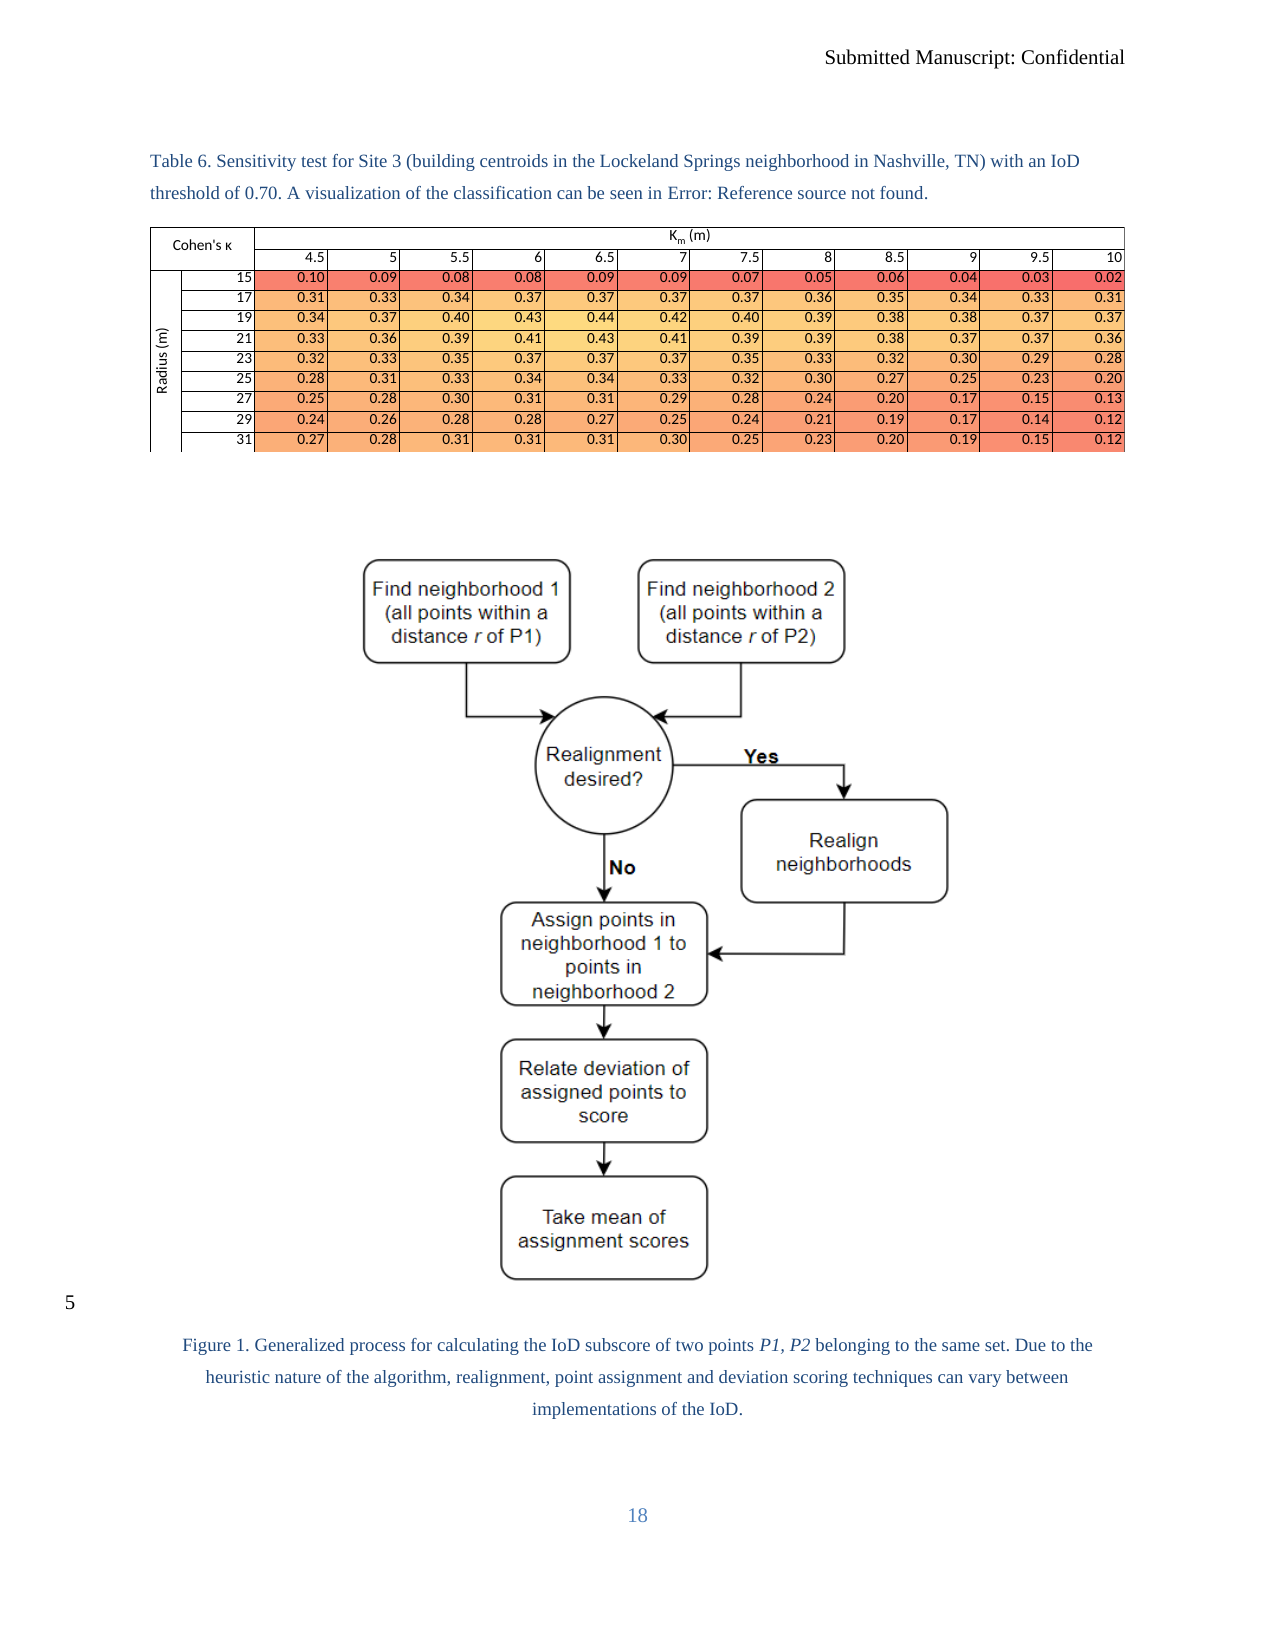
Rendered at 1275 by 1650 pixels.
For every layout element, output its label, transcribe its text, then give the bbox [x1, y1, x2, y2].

picture [292, 532, 983, 1309]
text Figure 1. Generalized process for calculating the IoD subscore of two points P1, P2 belonging to the same set. Due to the heuristic nature of the algorithm, realignment, point assignment and deviation scoring techniques can vary between implementations of the IoD. [150, 1333, 1125, 1420]
